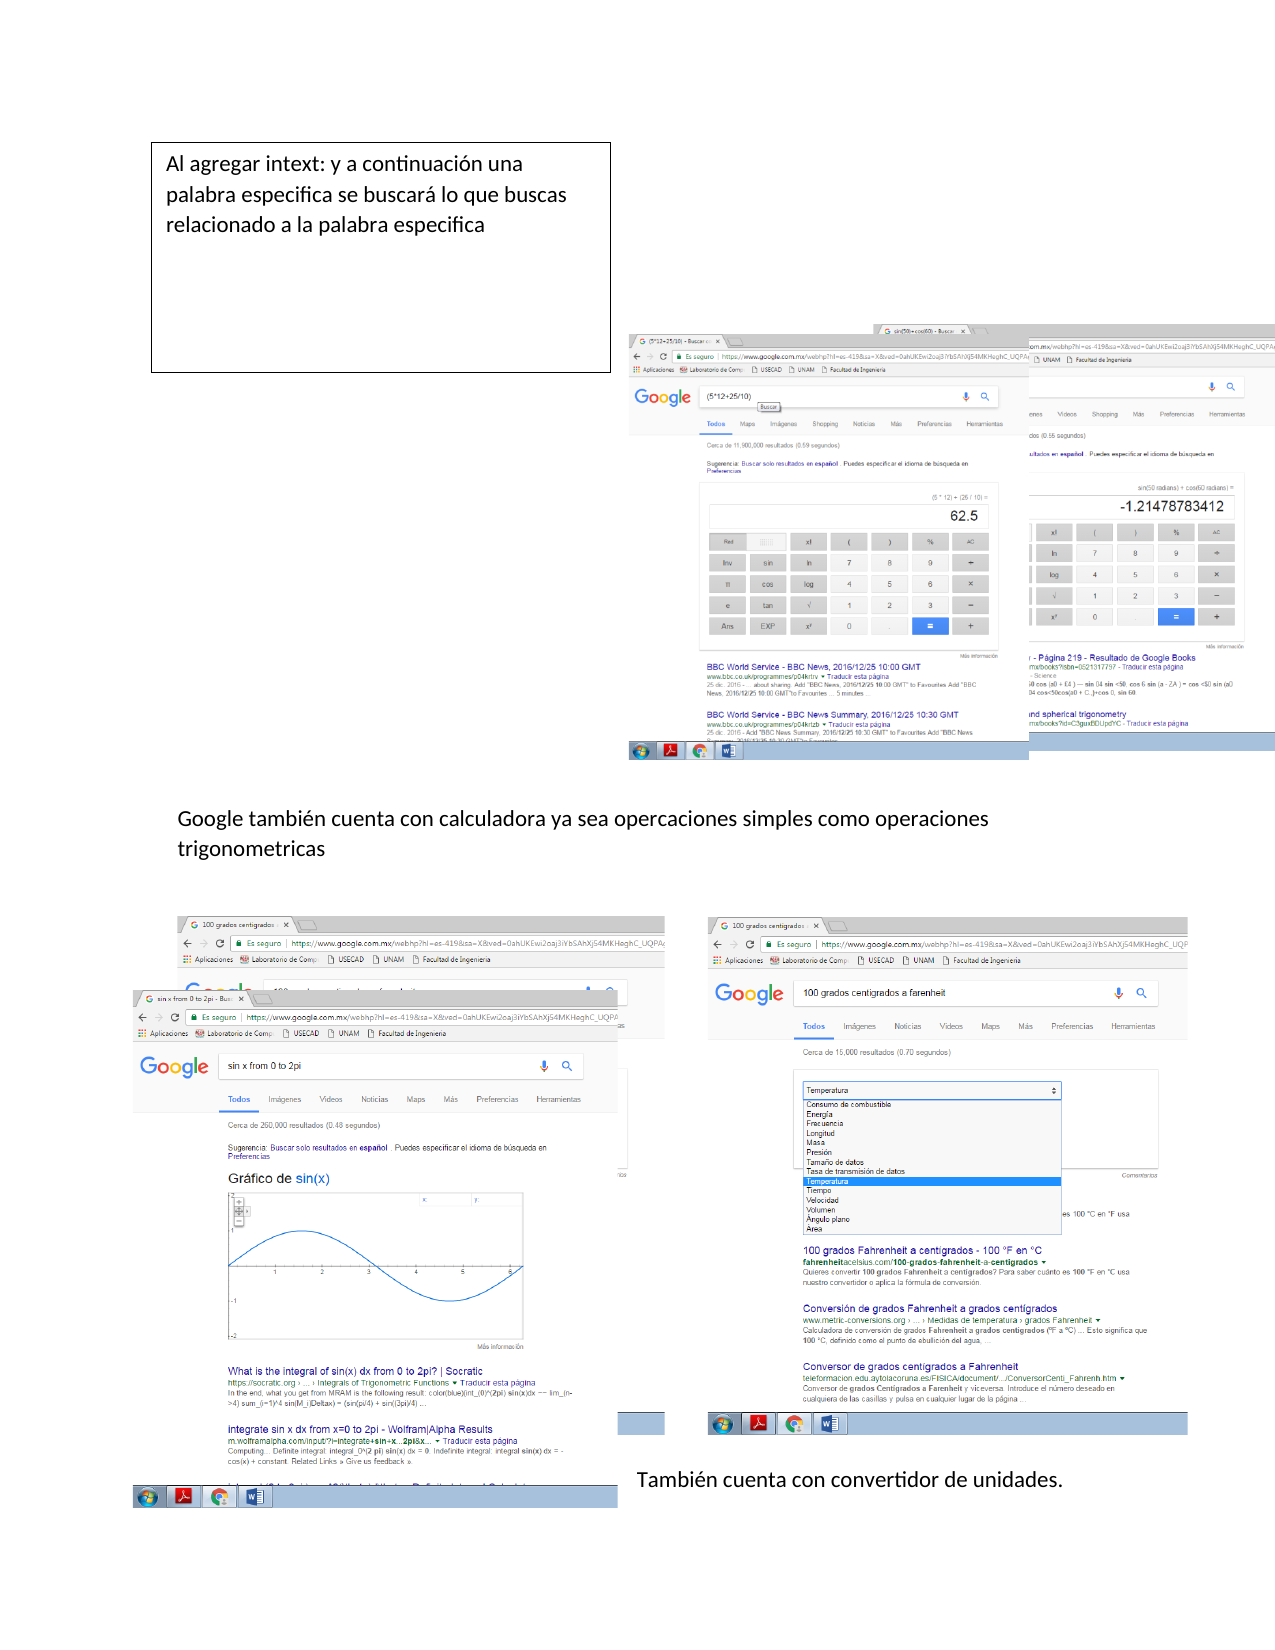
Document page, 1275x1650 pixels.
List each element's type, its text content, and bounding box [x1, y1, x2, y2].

picture [132, 916, 665, 1508]
text También cuenta con convertidor de unidades. [618, 928, 1098, 1493]
picture [707, 917, 1188, 1435]
picture [628, 324, 1275, 760]
text Google también cuenta con calculadora ya sea opercaciones simples como operaciones trigonometricas [177, 804, 1098, 862]
